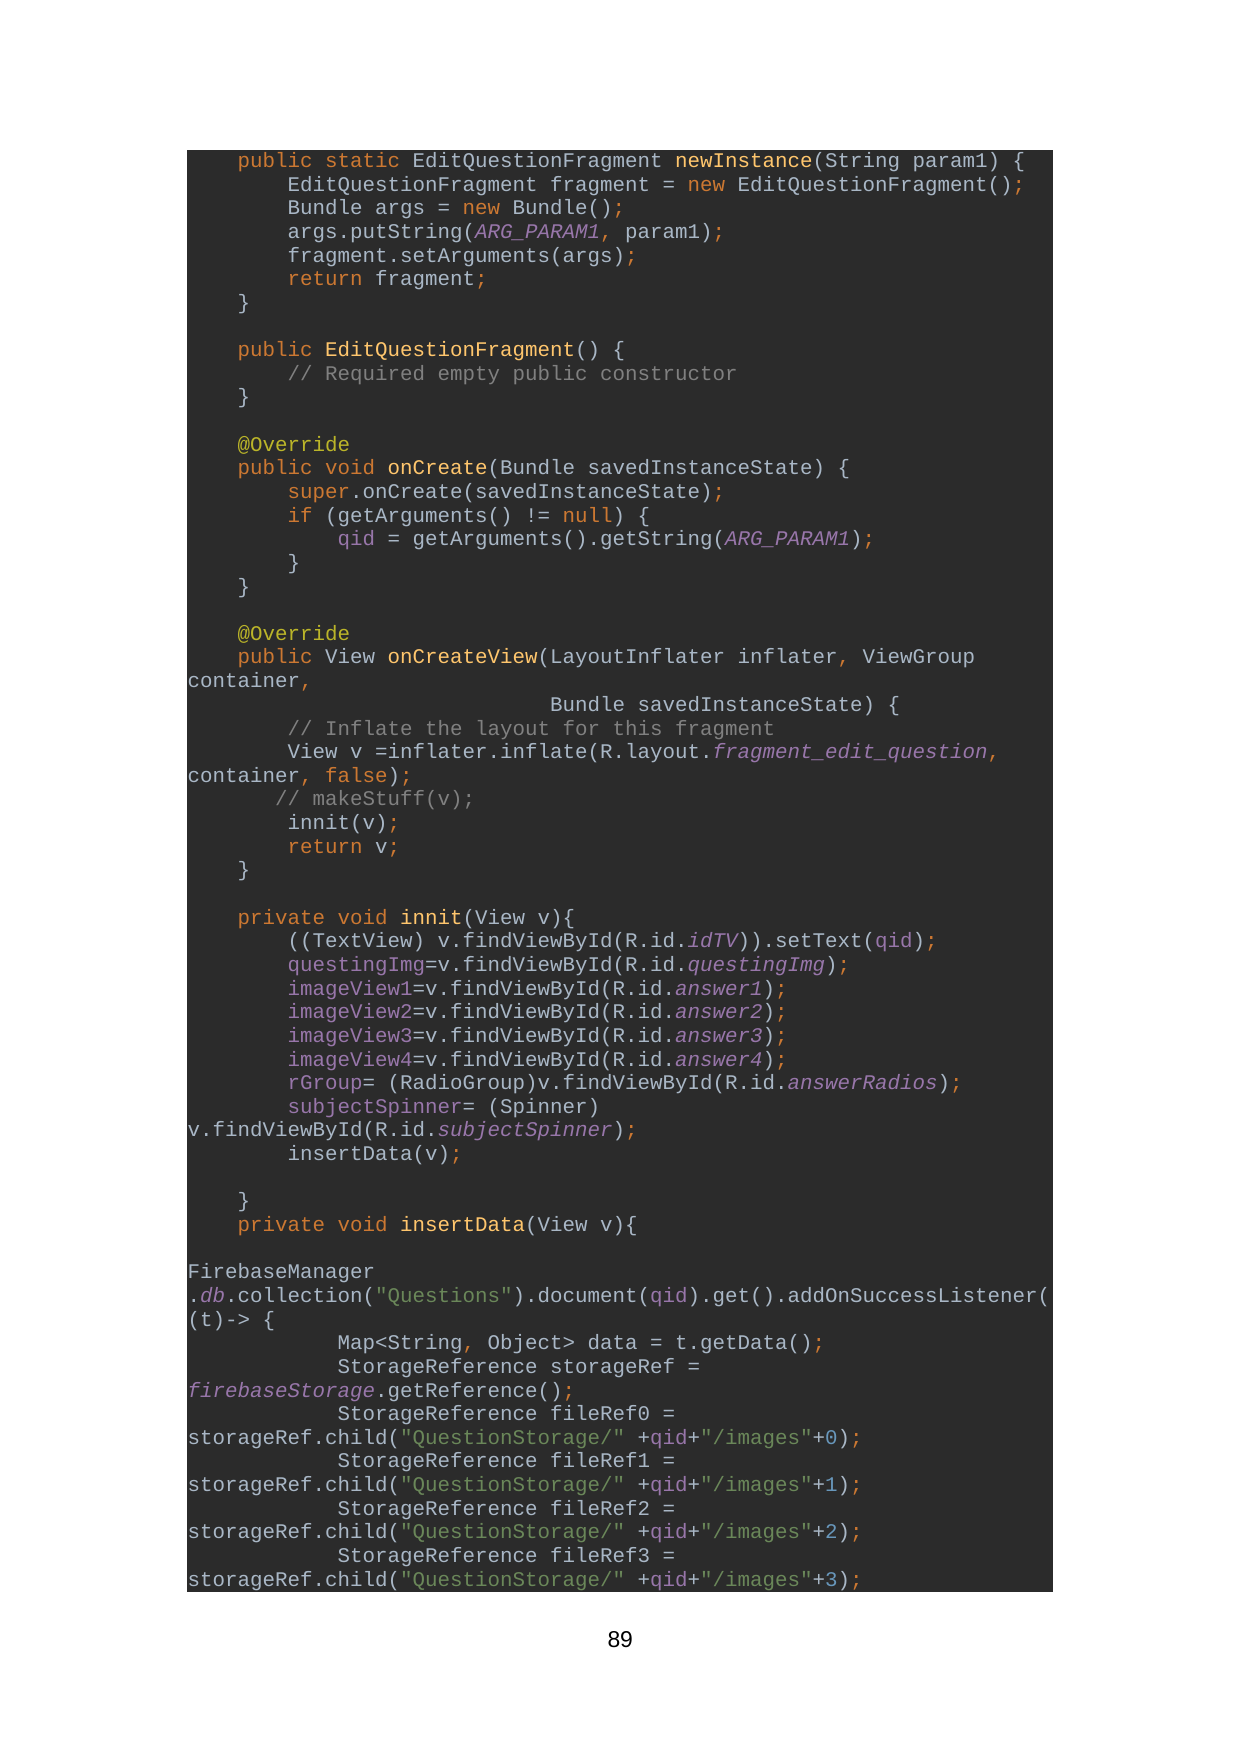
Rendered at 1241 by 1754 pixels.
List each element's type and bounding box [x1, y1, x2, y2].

text [187, 150, 1053, 1592]
